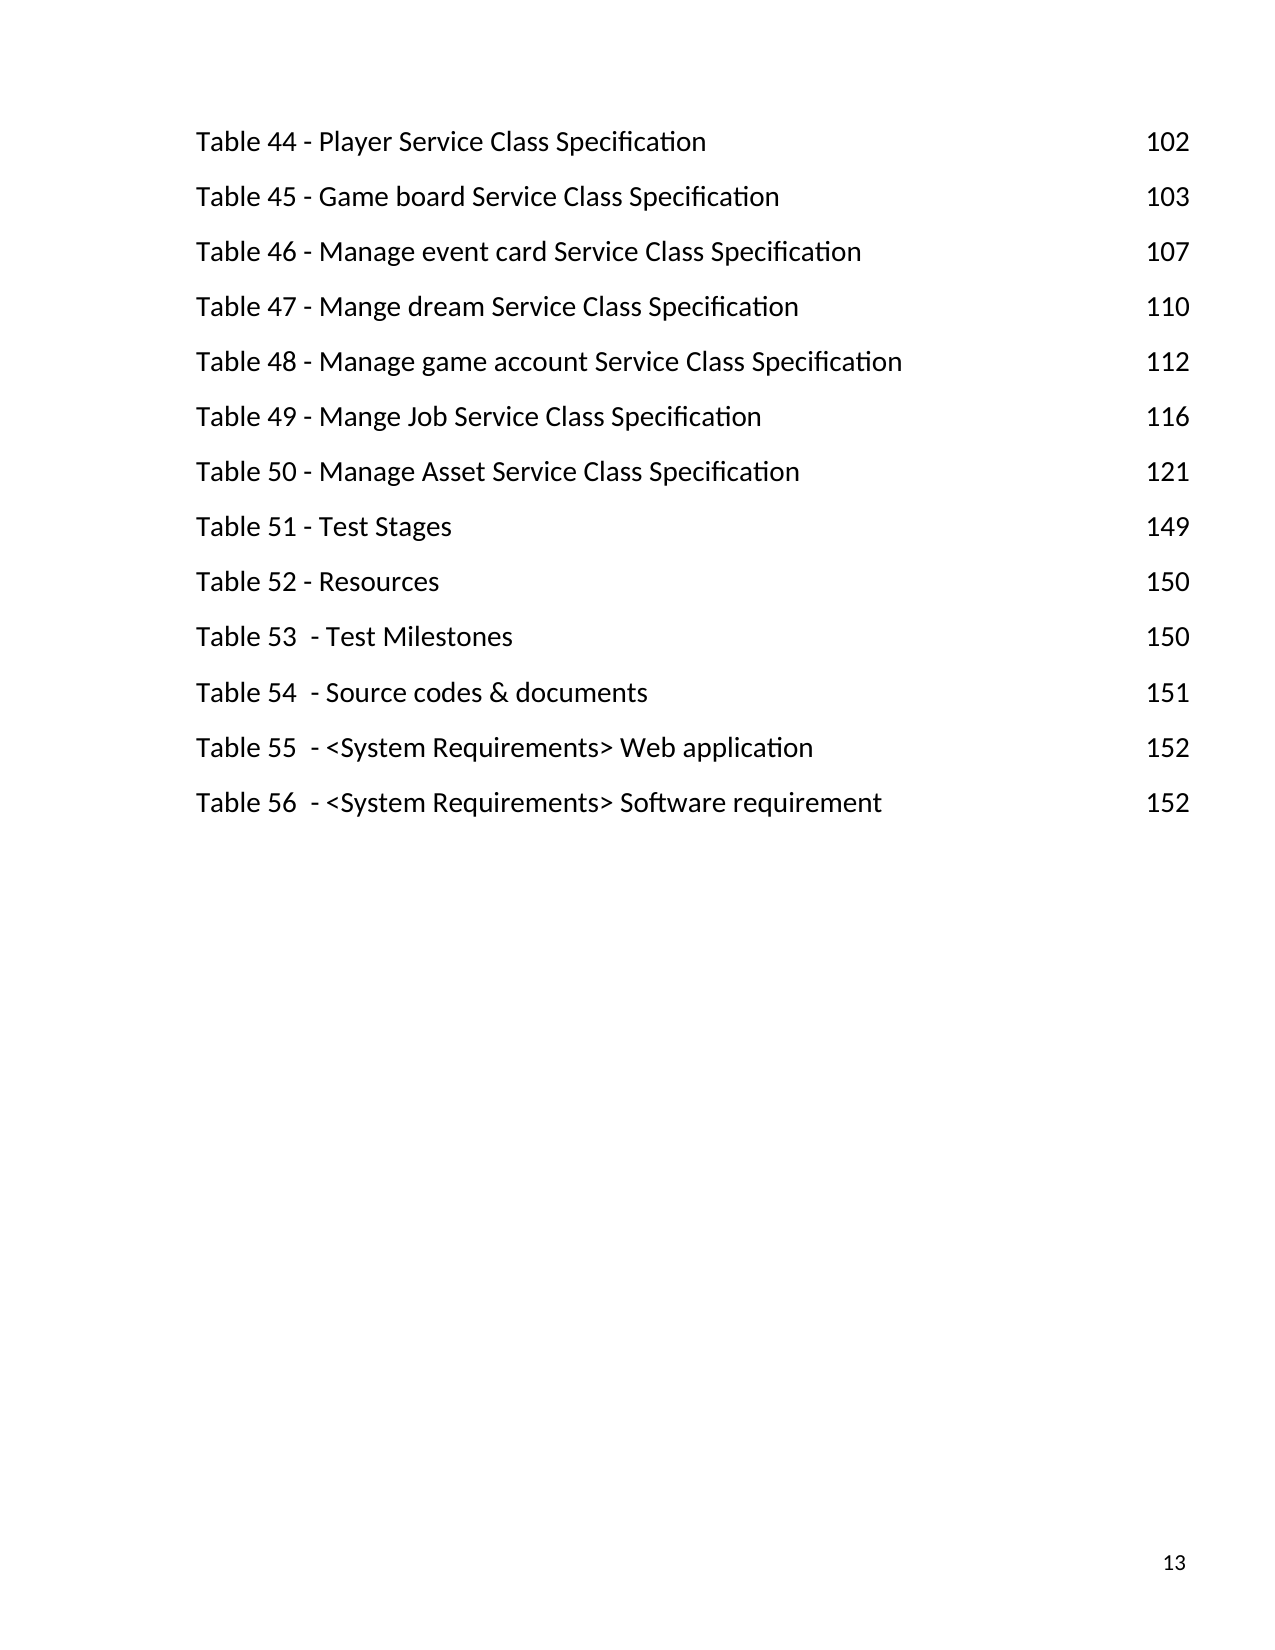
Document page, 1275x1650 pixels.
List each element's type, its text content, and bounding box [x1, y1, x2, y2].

table_cell 107 [1023, 214, 1189, 269]
table_cell 152 [1023, 709, 1189, 764]
table_cell - <System Requirements> Software requirement [304, 764, 1023, 819]
table_cell 151 [1023, 654, 1189, 709]
table_cell 149 [1023, 489, 1189, 544]
table_cell 150 [1023, 544, 1189, 599]
table_cell 150 [1023, 599, 1189, 654]
table_cell Table 46 - Manage event card Service Class Specification [196, 214, 1023, 269]
table_cell Table 52 - Resources [196, 544, 1023, 599]
table_cell 152 [1023, 764, 1189, 819]
table_cell Table 51 - Test Stages [196, 489, 1023, 544]
table_cell - Source codes & documents [304, 654, 1023, 709]
table_cell - Test Milestones [304, 599, 1023, 654]
table_header Table 44 - Player Service Class Specification [196, 120, 1023, 158]
table_cell - <System Requirements> Web application [304, 709, 1023, 764]
text 13 [1162, 1548, 1187, 1576]
table_cell Table 55 [196, 709, 304, 764]
table_cell 112 [1023, 324, 1189, 379]
table_cell Table 47 - Mange dream Service Class Specification [196, 269, 1023, 324]
table_cell 110 [1023, 269, 1189, 324]
table_cell Table 48 - Manage game account Service Class Specification [196, 324, 1023, 379]
table_header 102 [1023, 120, 1189, 158]
table_cell 121 [1023, 434, 1189, 489]
table_cell Table 54 [196, 654, 304, 709]
table_cell Table 49 - Mange Job Service Class Specification [196, 379, 1023, 434]
table_cell 103 [1023, 159, 1189, 213]
table_cell Table 53 [196, 599, 304, 654]
table_cell Table 56 [196, 764, 304, 819]
table_cell Table 45 - Game board Service Class Specification [196, 159, 1023, 213]
table_cell Table 50 - Manage Asset Service Class Specification [196, 434, 1023, 489]
table_cell 116 [1023, 379, 1189, 434]
